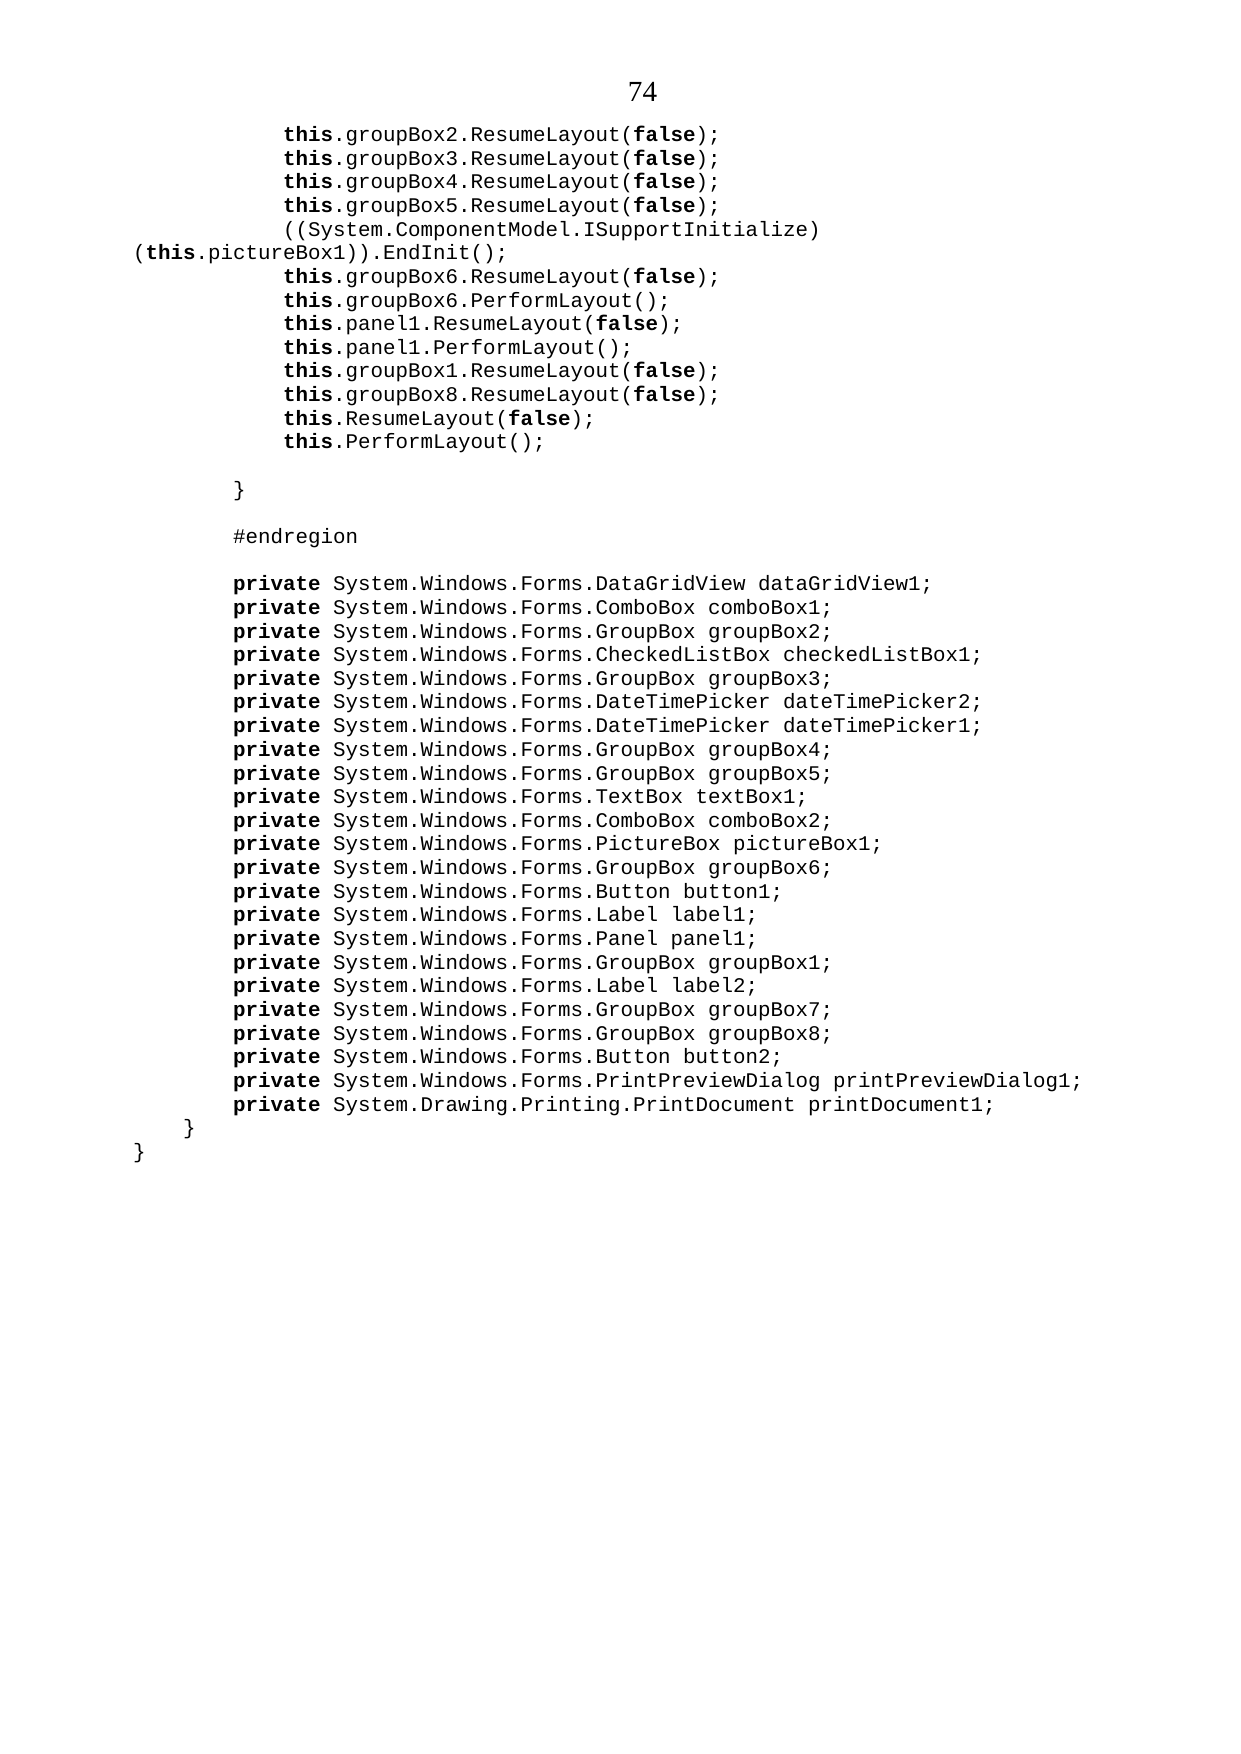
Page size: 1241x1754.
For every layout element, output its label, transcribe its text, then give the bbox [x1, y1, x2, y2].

text this.ResumeLayout(false); [133, 408, 1152, 431]
text private System.Windows.Forms.GroupBox groupBox2; [133, 621, 1152, 644]
text this.groupBox6.PerformLayout(); [133, 289, 1152, 313]
text private System.Windows.Forms.GroupBox groupBox1; [133, 952, 1152, 975]
text private System.Windows.Forms.Label label2; [133, 975, 1152, 999]
text private System.Windows.Forms.CheckedListBox checkedListBox1; [133, 644, 1152, 668]
text private System.Windows.Forms.Label label1; [133, 904, 1152, 928]
text private System.Windows.Forms.GroupBox groupBox8; [133, 1023, 1152, 1046]
text private System.Windows.Forms.GroupBox groupBox7; [133, 999, 1152, 1023]
text this.groupBox3.ResumeLayout(false); [133, 148, 1152, 171]
text this.panel1.PerformLayout(); [133, 337, 1152, 361]
text private System.Windows.Forms.GroupBox groupBox4; [133, 739, 1152, 762]
text private System.Windows.Forms.TextBox textBox1; [133, 786, 1152, 810]
text private System.Windows.Forms.DateTimePicker dateTimePicker1; [133, 715, 1152, 739]
text private System.Windows.Forms.Button button2; [133, 1046, 1152, 1070]
text private System.Windows.Forms.GroupBox groupBox5; [133, 762, 1152, 786]
text this.groupBox8.ResumeLayout(false); [133, 384, 1152, 408]
text this.PerformLayout(); [133, 431, 1152, 455]
text private System.Windows.Forms.ComboBox comboBox1; [133, 597, 1152, 621]
text private System.Windows.Forms.PrintPreviewDialog printPreviewDialog1; [133, 1070, 1152, 1093]
text this.groupBox5.ResumeLayout(false); [133, 195, 1152, 219]
text private System.Windows.Forms.PictureBox pictureBox1; [133, 833, 1152, 857]
text this.groupBox2.ResumeLayout(false); [133, 124, 1152, 148]
text } [133, 1117, 1152, 1141]
text private System.Windows.Forms.Panel panel1; [133, 928, 1152, 952]
text this.groupBox4.ResumeLayout(false); [133, 171, 1152, 195]
text #endregion [133, 526, 1152, 550]
text private System.Windows.Forms.DataGridView dataGridView1; [133, 573, 1152, 597]
text private System.Windows.Forms.Button button1; [133, 881, 1152, 904]
text private System.Windows.Forms.GroupBox groupBox3; [133, 668, 1152, 692]
text ((System.ComponentModel.ISupportInitialize)(this.pictureBox1)).EndInit(); [133, 219, 1152, 266]
text this.groupBox1.ResumeLayout(false); [133, 361, 1152, 384]
text private System.Windows.Forms.GroupBox groupBox6; [133, 857, 1152, 881]
text private System.Windows.Forms.ComboBox comboBox2; [133, 810, 1152, 833]
text } [133, 479, 1152, 502]
text } [133, 1141, 1152, 1164]
text this.groupBox6.ResumeLayout(false); [133, 266, 1152, 289]
text private System.Windows.Forms.DateTimePicker dateTimePicker2; [133, 692, 1152, 715]
text this.panel1.ResumeLayout(false); [133, 313, 1152, 337]
text private System.Drawing.Printing.PrintDocument printDocument1; [133, 1093, 1152, 1117]
